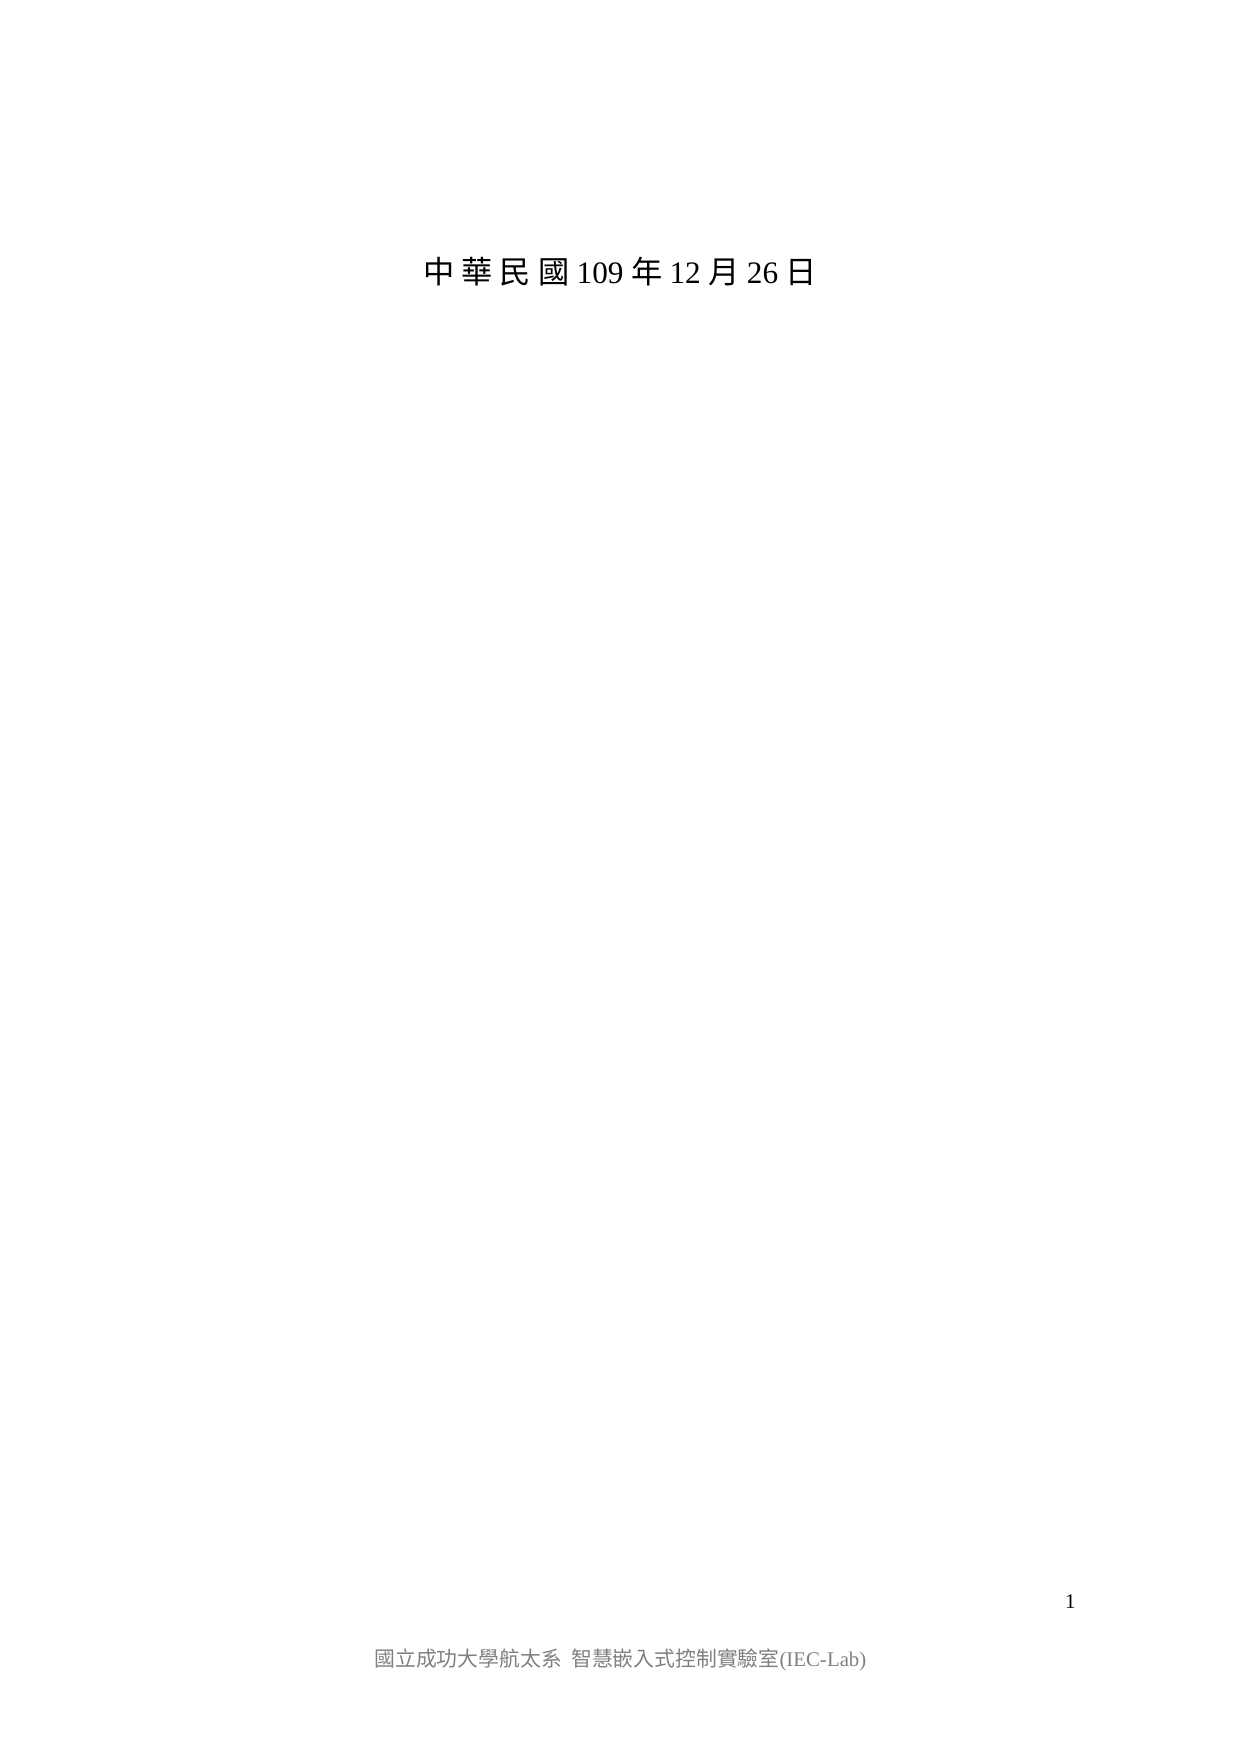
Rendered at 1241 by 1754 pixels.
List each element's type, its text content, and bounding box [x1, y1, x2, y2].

text 中 華 民 國 109 年 12 月 26 日 [159, 232, 1081, 307]
